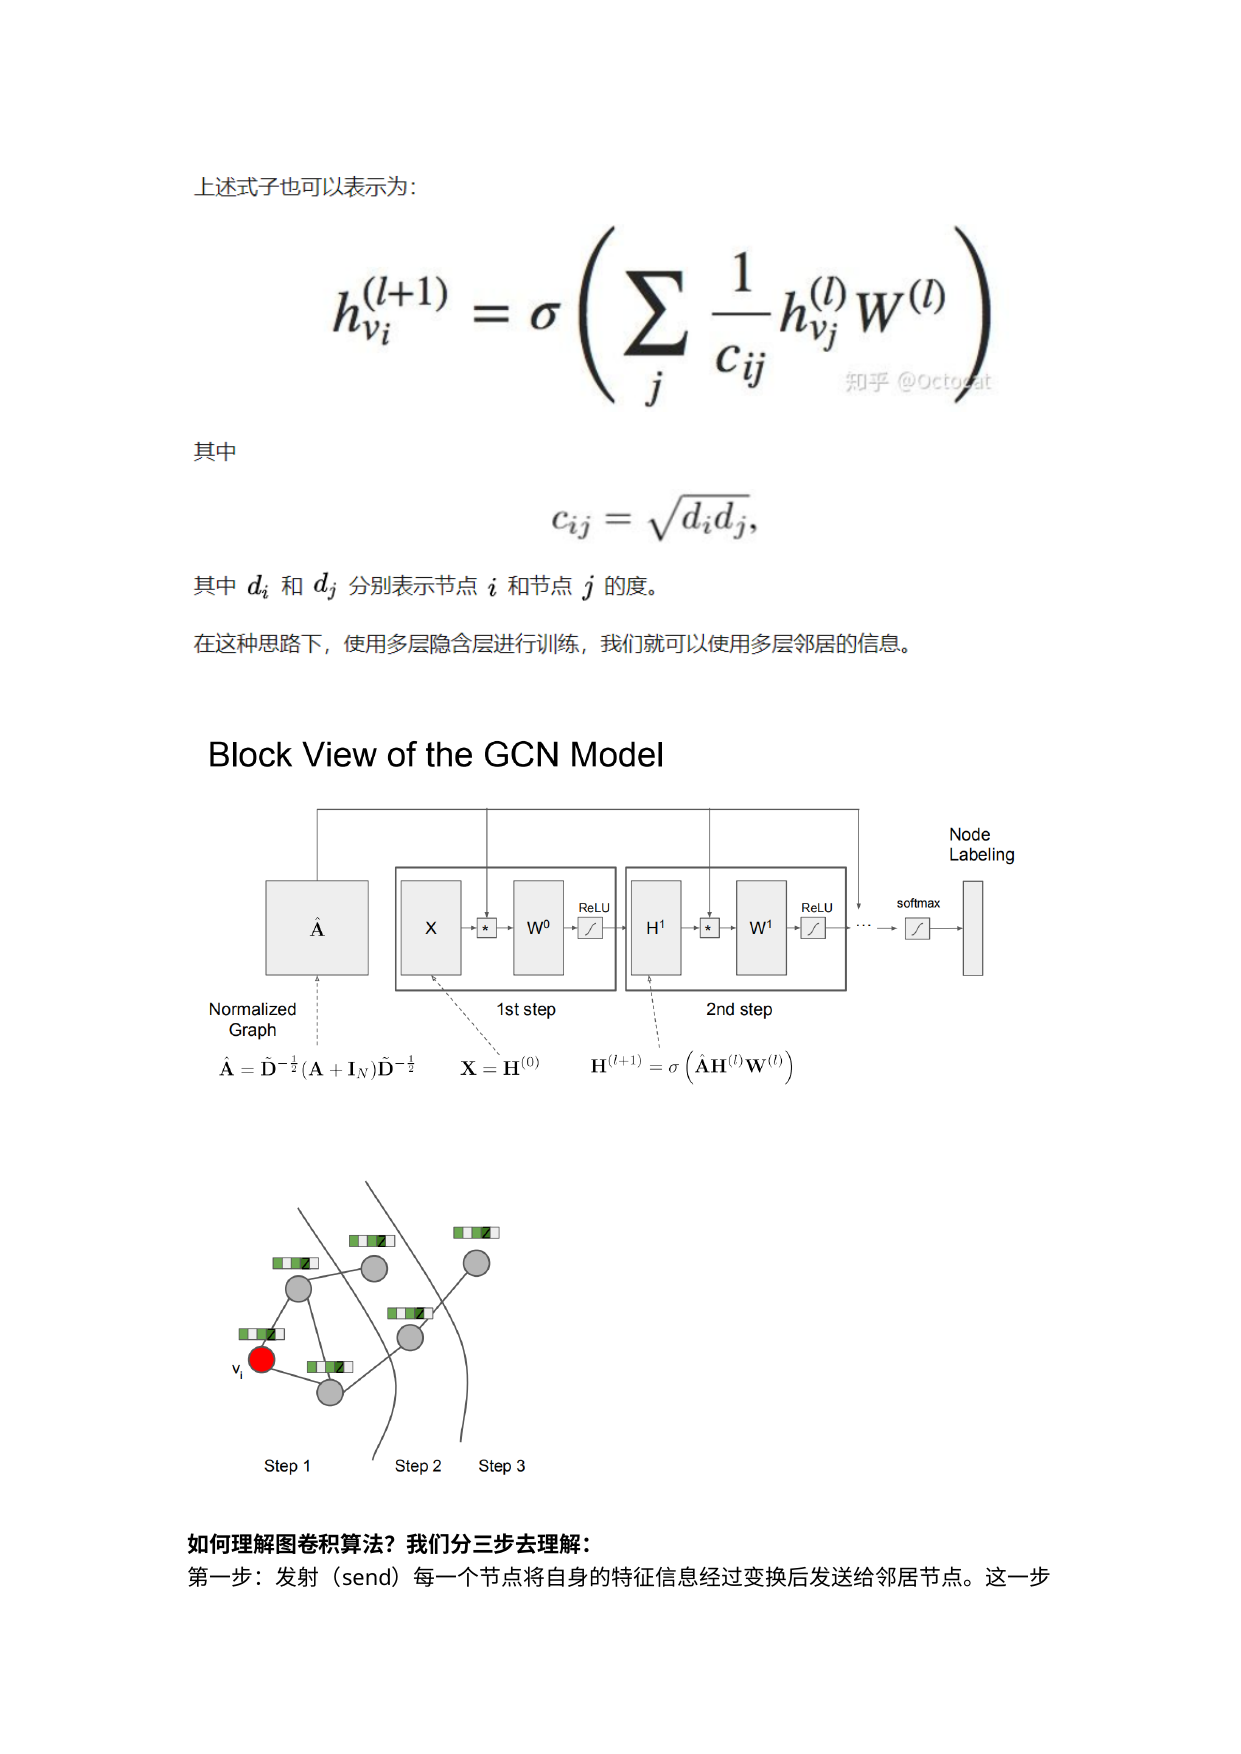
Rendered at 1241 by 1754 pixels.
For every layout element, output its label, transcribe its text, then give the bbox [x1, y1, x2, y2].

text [187, 1559, 1053, 1592]
picture [187, 714, 1053, 1125]
text 如何理解图卷积算法？我们分三步去理解： [187, 1527, 1053, 1559]
picture [187, 162, 1053, 666]
picture [187, 1169, 567, 1502]
